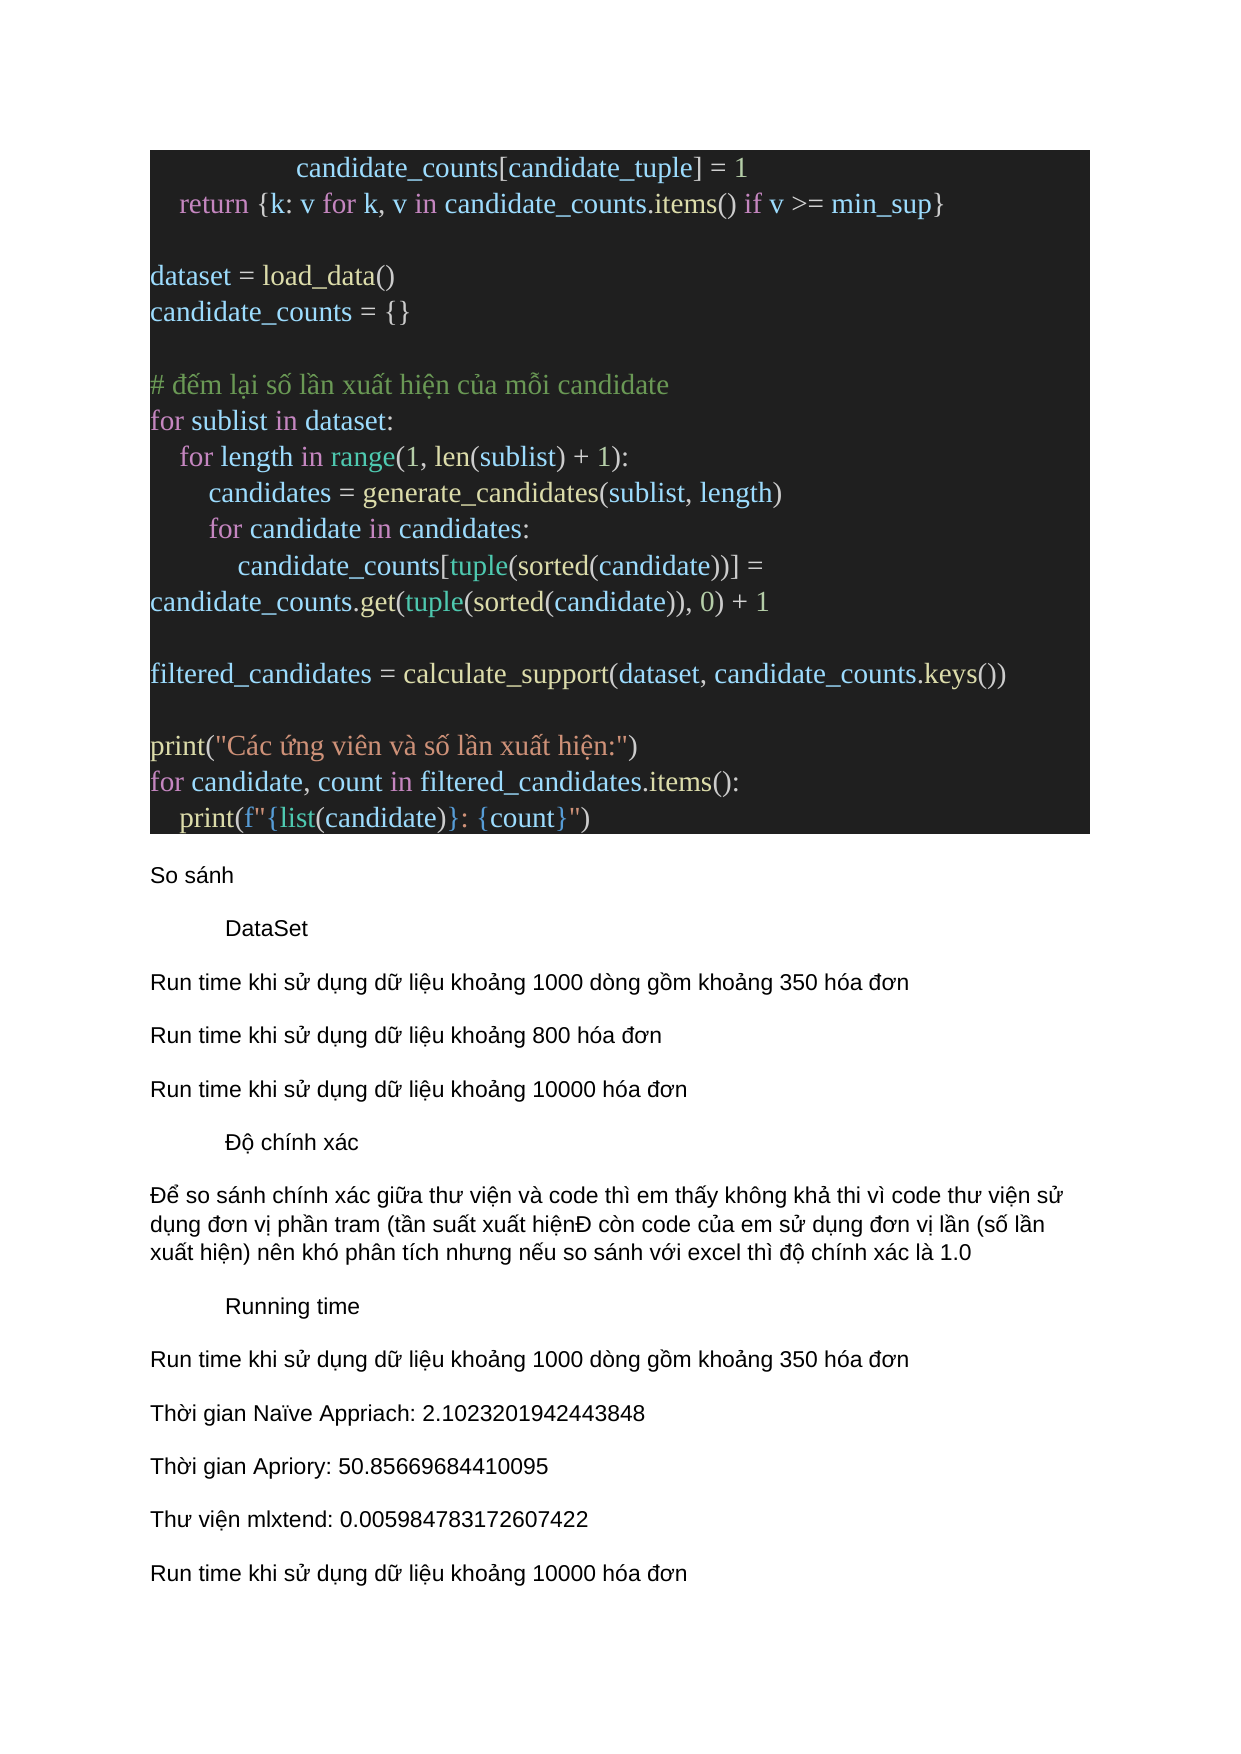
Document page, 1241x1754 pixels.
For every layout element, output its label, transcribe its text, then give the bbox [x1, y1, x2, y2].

text Run time khi sử dụng dữ liệu khoảng 10000 hóa đơn [150, 1076, 1090, 1102]
text Thư viện mlxtend: 0.005984783172607422 [150, 1506, 1090, 1533]
text filtered_candidates = calculate_support(dataset, candidate_counts.keys()) [150, 656, 1090, 689]
text Thời gian Naïve Appriach: 2.1023201942443848 [150, 1399, 1090, 1426]
text for sublist in dataset: [150, 403, 1090, 437]
text candidates = generate_candidates(sublist, length) [150, 475, 1090, 509]
text Running time [150, 1293, 1090, 1319]
text print(f"{list(candidate)}: {count}") [150, 801, 1090, 834]
text for length in range(1, len(sublist) + 1): [150, 439, 1090, 473]
text # đếm lại số lần xuất hiện của mỗi candidate [150, 367, 1090, 400]
text Để so sánh chính xác giữa thư viện và code thì em thấy không khả thi vì code thư viện sử dụng đơn vị phần tram (tần suất xuất hiệnĐ còn code của em sử dụng đơn vị lần (số lần xuất hiện) nên khó phân tích nhưng nếu so sánh với excel thì độ chính xác là 1.0 [150, 1182, 1090, 1266]
text Thời gian Apriory: 50.85669684410095 [150, 1453, 1090, 1479]
text DataSet [150, 915, 1090, 942]
text return {k: v for k, v in candidate_counts.items() if v >= min_sup} [150, 186, 1090, 220]
text candidate_counts[candidate_tuple] = 1 [150, 150, 1090, 183]
text print("Các ứng viên và số lần xuất hiện:") [150, 728, 1090, 762]
text candidate_counts = {} [150, 294, 1090, 328]
text dataset = load_data() [150, 258, 1090, 292]
text So sánh [150, 862, 1090, 888]
text Run time khi sử dụng dữ liệu khoảng 800 hóa đơn [150, 1022, 1090, 1048]
text for candidate in candidates: [150, 511, 1090, 545]
text Run time khi sử dụng dữ liệu khoảng 10000 hóa đơn [150, 1560, 1090, 1586]
text for candidate, count in filtered_candidates.items(): [150, 764, 1090, 798]
text candidate_counts[tuple(sorted(candidate))] = candidate_counts.get(tuple(sorted(candidate)), 0) + 1 [150, 548, 1090, 617]
text Run time khi sử dụng dữ liệu khoảng 1000 dòng gồm khoảng 350 hóa đơn [150, 969, 1090, 995]
text Run time khi sử dụng dữ liệu khoảng 1000 dòng gồm khoảng 350 hóa đơn [150, 1346, 1090, 1372]
text Độ chính xác [150, 1129, 1090, 1155]
